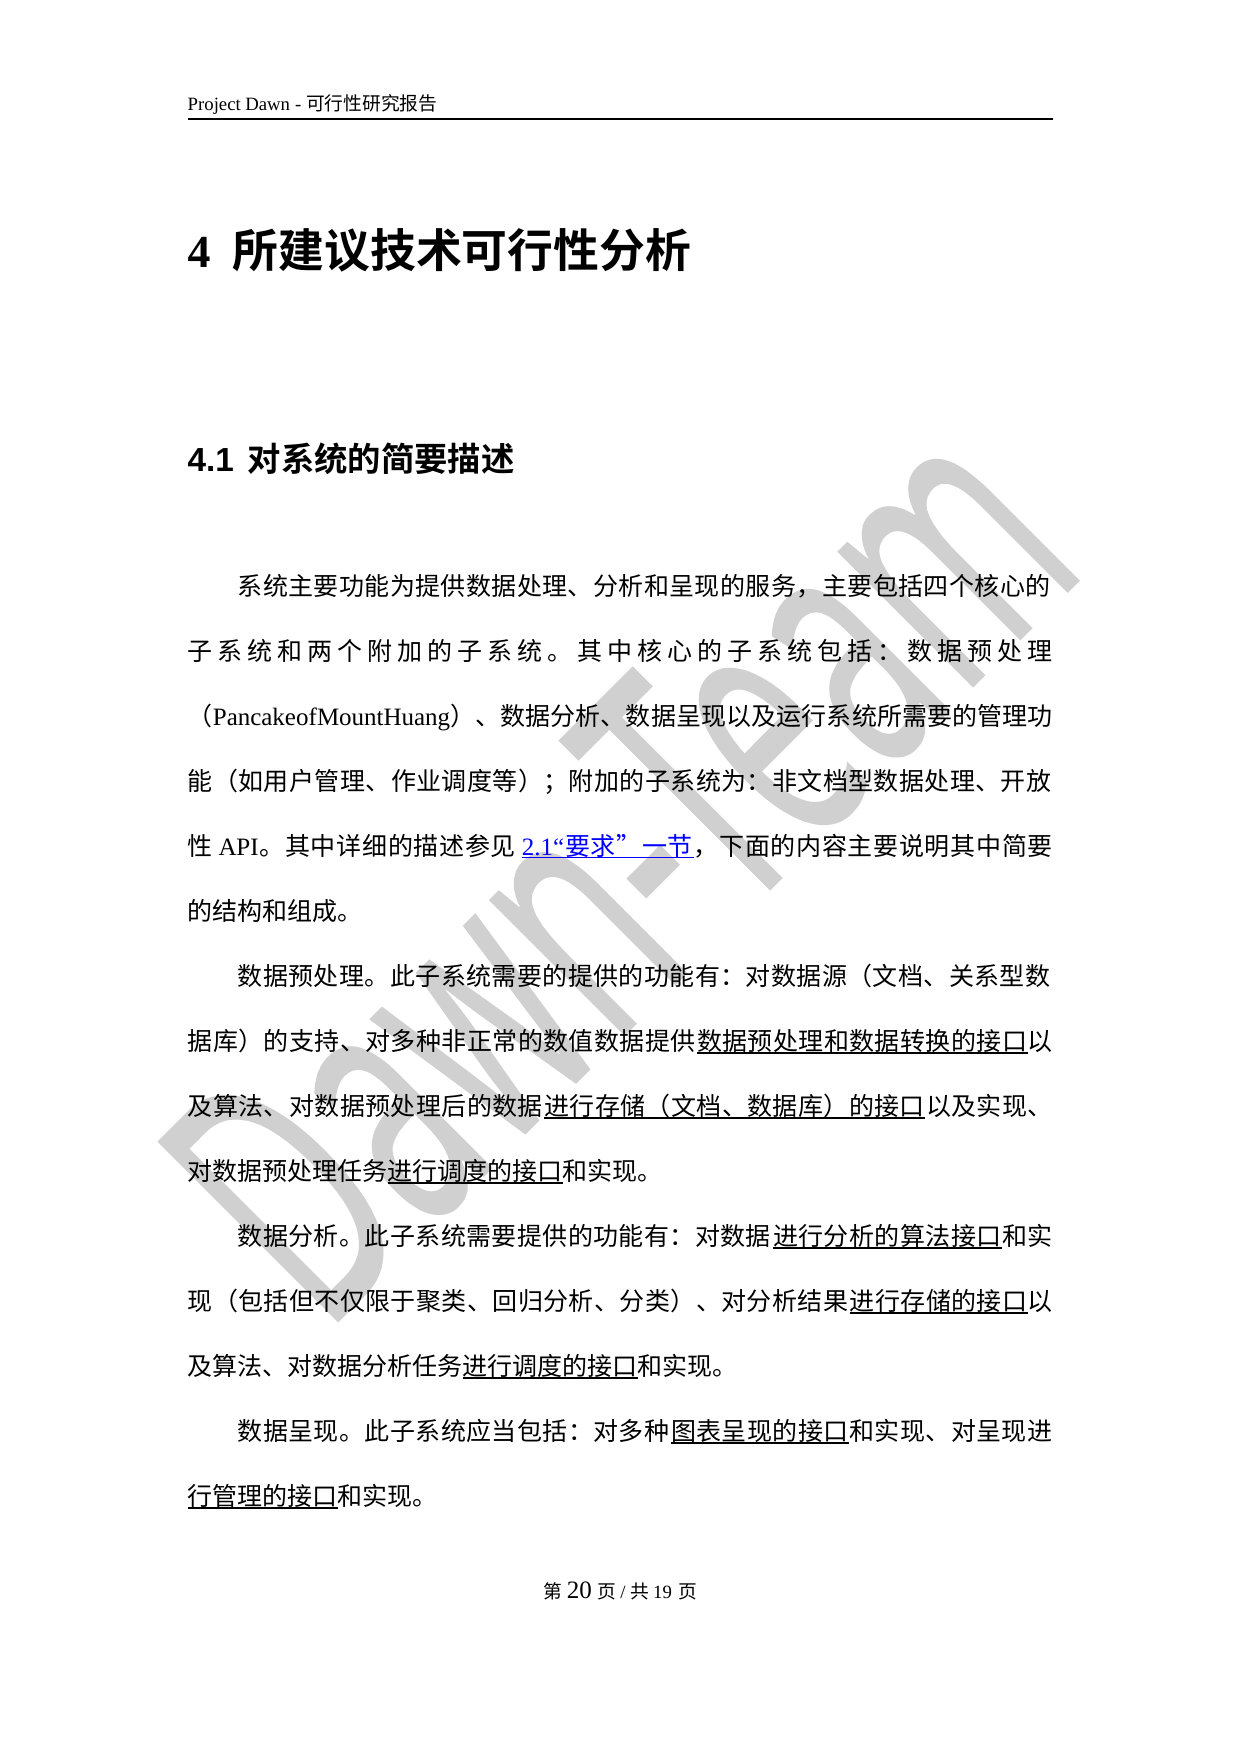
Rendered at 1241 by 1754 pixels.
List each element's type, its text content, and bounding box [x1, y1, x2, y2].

text 数据预处理。此子系统需要的提供的功能有：对数据源（文档、关系型数据库）的支持、对多种非正常的数值数据提供数据预处理和数据转换的接口以及算法、对数据预处理后的数据进行存储（文档、数据库）的接口以及实现、对数据预处理任务进行调度的接口和实现。 [187, 942, 1053, 1202]
text 系统主要功能为提供数据处理、分析和呈现的服务，主要包括四个核心的子系统和两个附加的子系统。其中核心的子系统包括：数据预处理（PancakeofMountHuang）、数据分析、数据呈现以及运行系统所需要的管理功能（如用户管理、作业调度等）；附加的子系统为：非文档型数据处理、开放性API。其中详细的描述参见2.1“要求”一节，下面的内容主要说明其中简要的结构和组成。 [187, 552, 1053, 942]
text 数据呈现。此子系统应当包括：对多种图表呈现的接口和实现、对呈现进行管理的接口和实现。 [187, 1397, 1053, 1527]
text 数据分析。此子系统需要提供的功能有：对数据进行分析的算法接口和实现（包括但不仅限于聚类、回归分析、分类）、对分析结果进行存储的接口以及算法、对数据分析任务进行调度的接口和实现。 [187, 1202, 1053, 1397]
subtitle 对系统的简要描述 [187, 424, 1053, 489]
subtitle 所建议技术可行性分析 [187, 199, 1053, 297]
